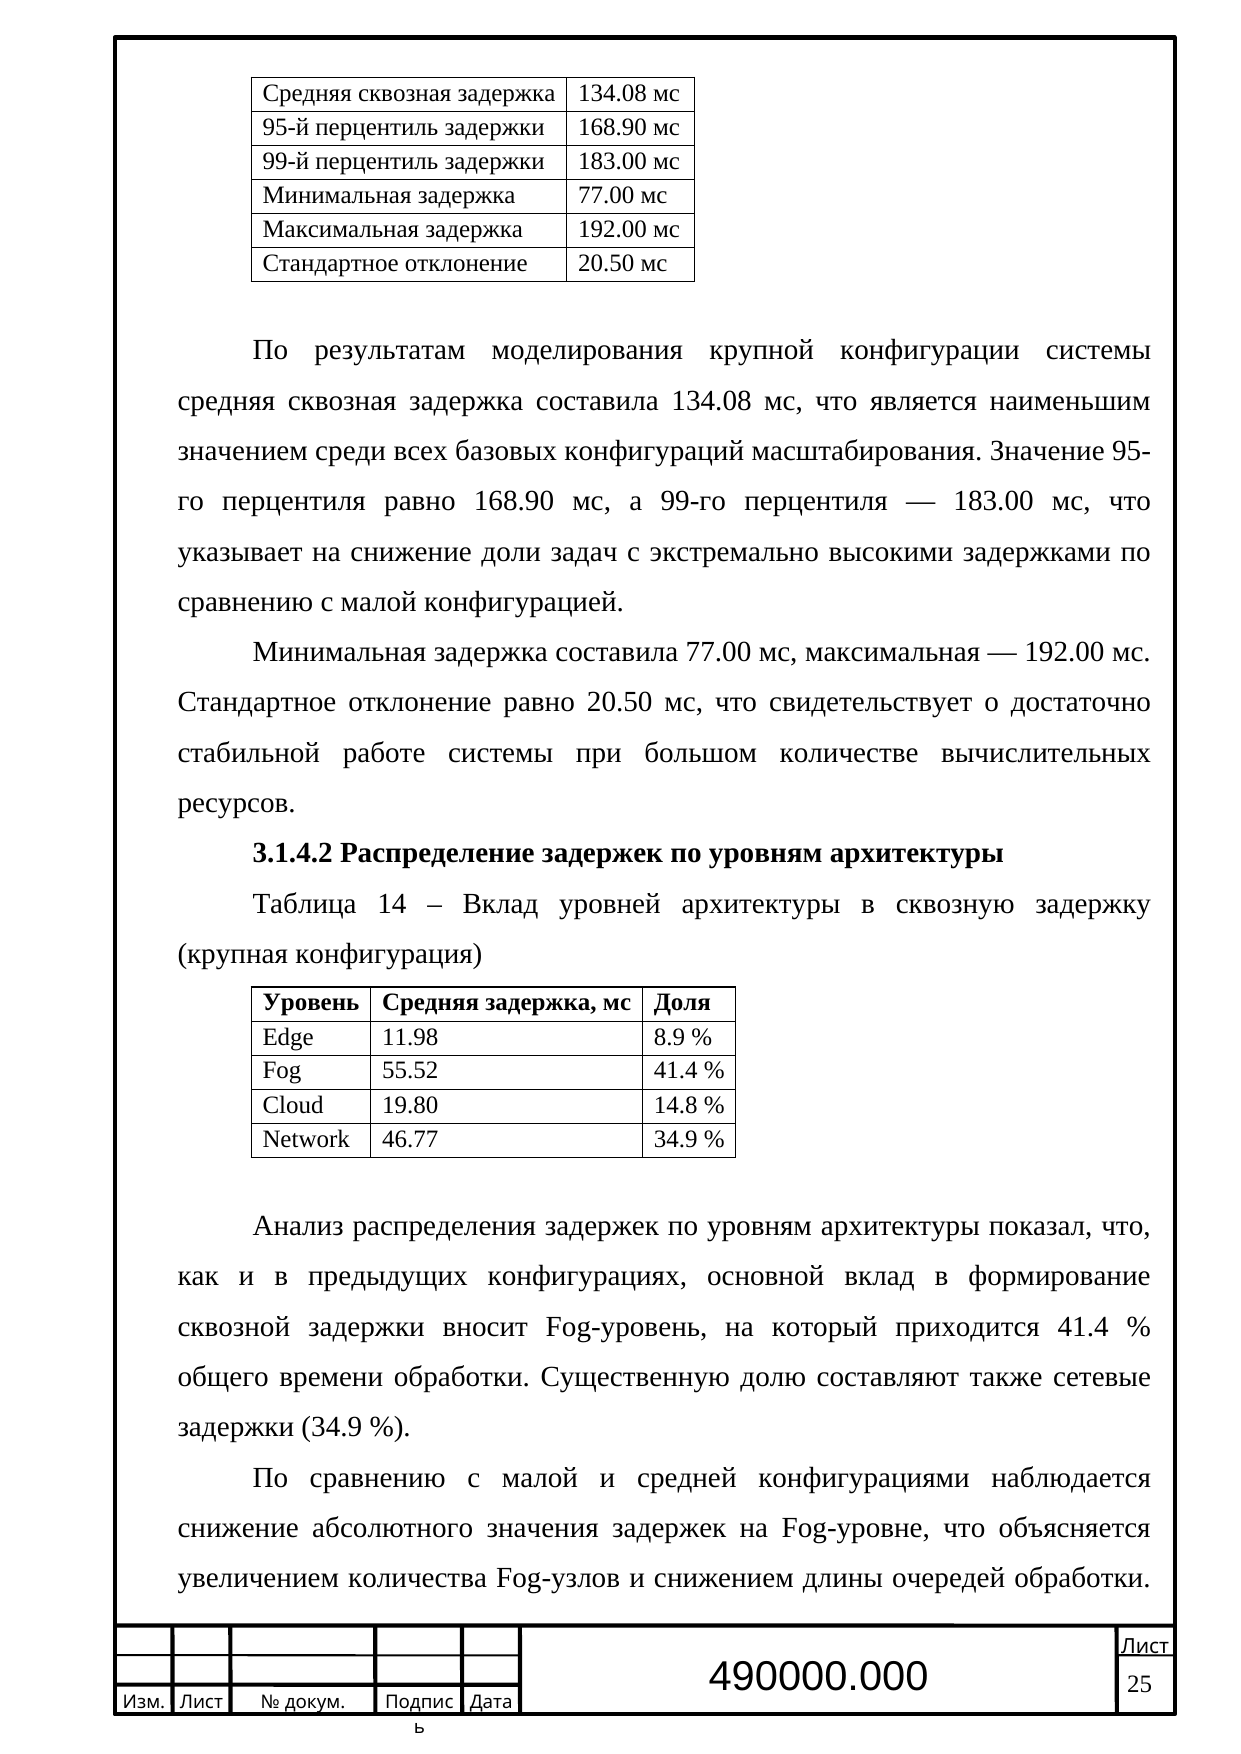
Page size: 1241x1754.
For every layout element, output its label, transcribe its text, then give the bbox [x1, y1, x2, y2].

table_cell 77.00 мс [567, 180, 694, 213]
table_cell 168.90 мс [567, 112, 694, 145]
table_cell Fog [252, 1056, 370, 1089]
table_cell 11.98 [371, 1022, 642, 1054]
table_header Доля [643, 988, 735, 1021]
table_cell Cloud [252, 1090, 370, 1123]
text Таблица 14 – Вклад уровней архитектуры в сквозную задержку (крупная конфигурация) [177, 886, 1152, 970]
table_cell 183.00 мс [567, 146, 694, 179]
text Минимальная задержка составила 77.00 мс, максимальная — 192.00 мс. Стандартное отклонение равно 20.50 мс, что свидетельствует о достаточно стабильной работе системы при большом количестве вычислительных ресурсов. [177, 634, 1152, 819]
table_cell 134.08 мс [567, 78, 694, 111]
table_cell 8.9 % [643, 1022, 735, 1054]
table_cell Минимальная задержка [252, 180, 566, 213]
table_cell 41.4 % [643, 1056, 735, 1089]
table_header Средняя задержка, мс [371, 988, 642, 1021]
table_cell 95-й перцентиль задержки [252, 112, 566, 145]
table_cell 20.50 мс [567, 248, 694, 281]
table_cell 46.77 [371, 1124, 642, 1157]
text По результатам моделирования крупной конфигурации системы средняя сквозная задержка составила 134.08 мс, что является наименьшим значением среди всех базовых конфигураций масштабирования. Значение 95-го перцентиля равно 168.90 мс, а 99-го перцентиля — 183.00 мс, что указывает на снижение доли задач с экстремально высокими задержками по сравнению с малой конфигурацией. [177, 332, 1152, 617]
table_cell 19.80 [371, 1090, 642, 1123]
text Анализ распределения задержек по уровням архитектуры показал, что, как и в предыдущих конфигурациях, основной вклад в формирование сквозной задержки вносит Fog-уровень, на который приходится 41.4 % общего времени обработки. Существенную долю составляют также сетевые задержки (34.9 %). [177, 1208, 1152, 1443]
table_header Уровень [252, 988, 370, 1021]
table_cell Максимальная задержка [252, 214, 566, 247]
table_cell Network [252, 1124, 370, 1157]
table_cell Edge [252, 1022, 370, 1054]
table_cell Средняя сквозная задержка [252, 78, 566, 111]
table_cell 34.9 % [643, 1124, 735, 1157]
table_cell 192.00 мс [567, 214, 694, 247]
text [177, 1460, 1152, 1594]
table_cell 14.8 % [643, 1090, 735, 1123]
table_cell 99-й перцентиль задержки [252, 146, 566, 179]
text 3.1.4.2 Распределение задержек по уровням архитектуры [177, 836, 1152, 869]
table_cell Стандартное отклонение [252, 248, 566, 281]
table_cell 55.52 [371, 1056, 642, 1089]
